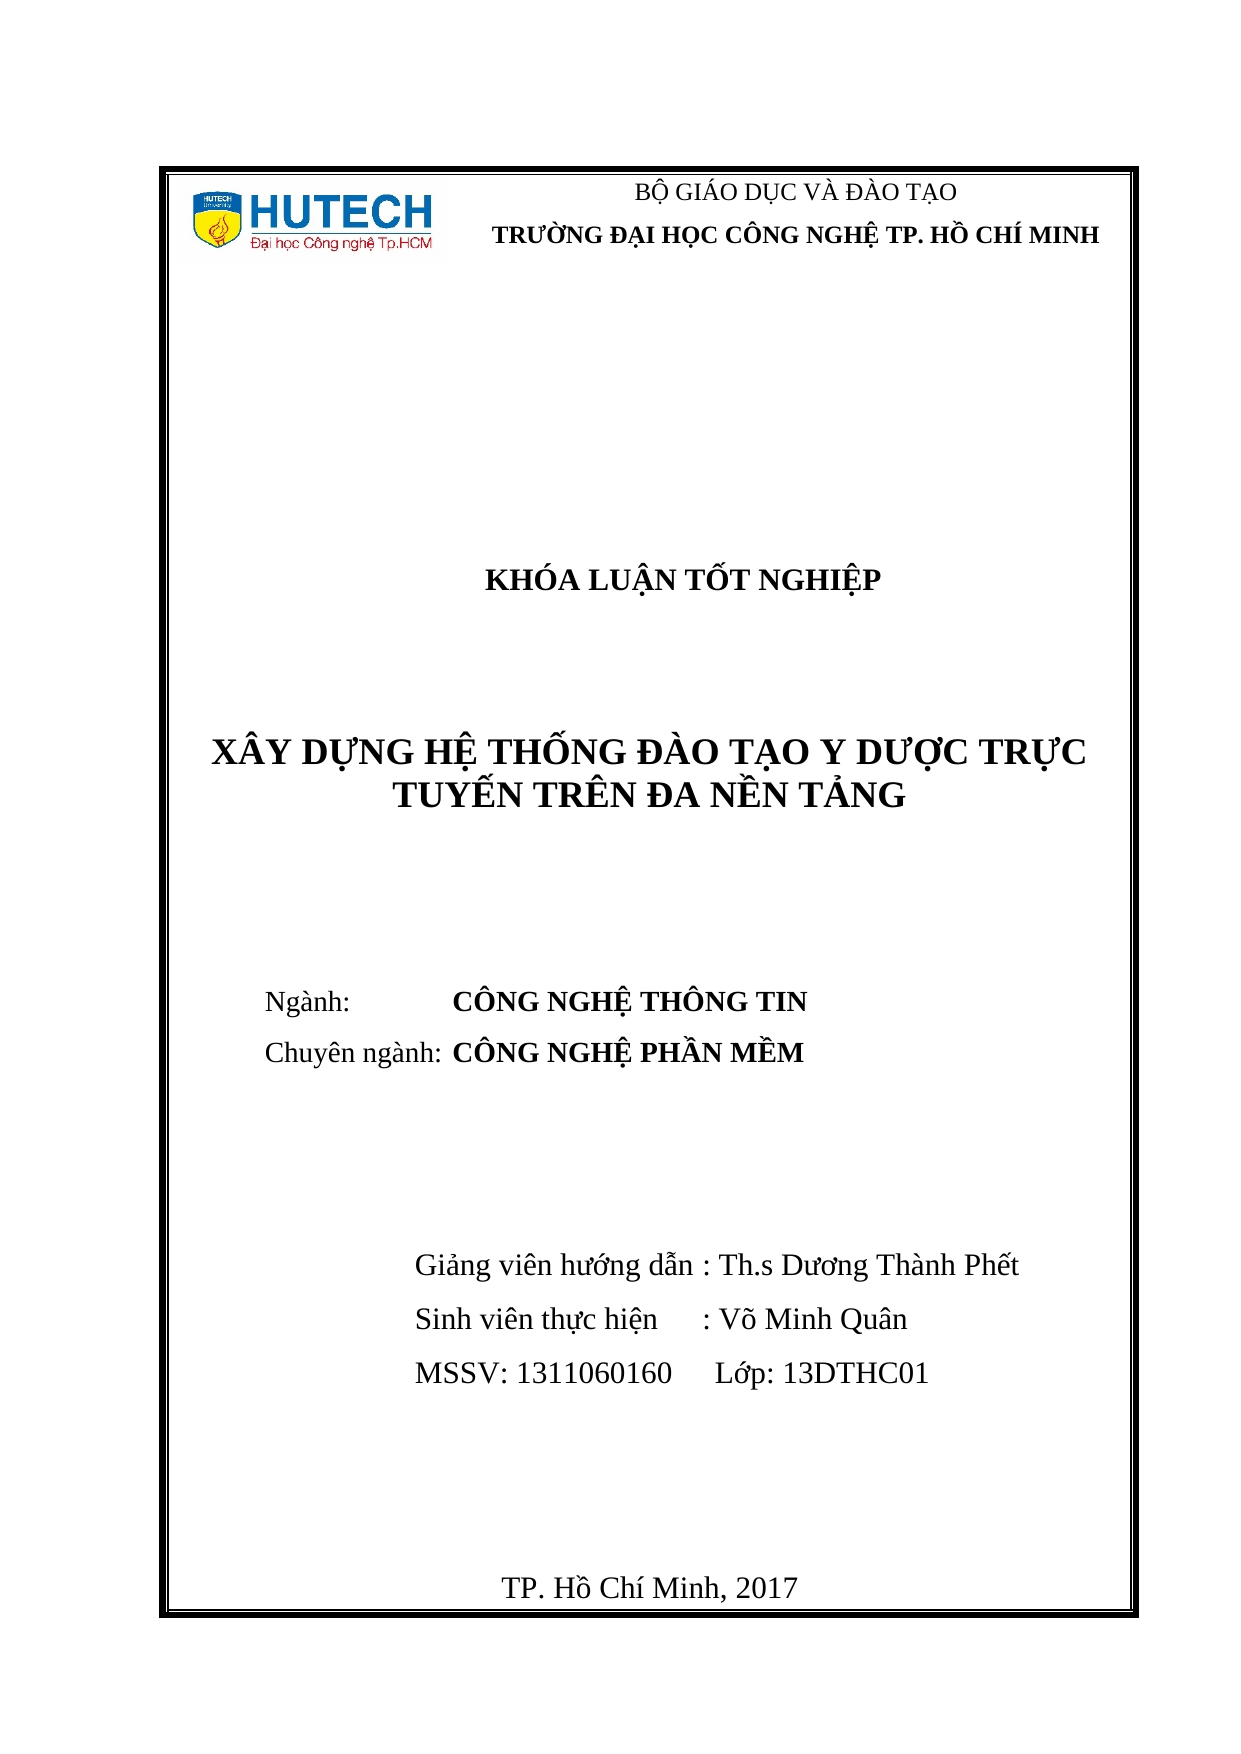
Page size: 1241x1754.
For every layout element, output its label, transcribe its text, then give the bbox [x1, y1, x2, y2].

text KHÓA LUẬN TỐT NGHIỆP [402, 562, 1122, 598]
table_header [169, 177, 458, 279]
text Giảng viên hướng dẫn : Th.s Dương Thành Phết [414, 1247, 1122, 1283]
text Ngành: CÔNG NGHỆ THÔNG TIN [264, 984, 1122, 1018]
text TP. Hồ Chí Minh, 2017 [177, 1570, 1122, 1606]
text Chuyên ngành: CÔNG NGHỆ PHẦN MỀM [264, 1035, 1122, 1068]
picture [177, 177, 448, 265]
text XÂY DỰNG HỆ THỐNG ĐÀO TẠO Y DƯỢC TRỰC TUYẾN TRÊN ĐA NỀN TẢNG [177, 729, 1122, 816]
text Sinh viên thực hiện : Võ Minh Quân [414, 1301, 1122, 1336]
text MSSV: 1311060160 Lớp: 13DTHC01 [414, 1354, 1122, 1390]
table_header BỘ GIÁO DỤC VÀ ĐÀO TẠO TRƯỜNG ĐẠI HỌC CÔNG NGHỆ TP. HỒ CHÍ MINH [459, 177, 1130, 279]
